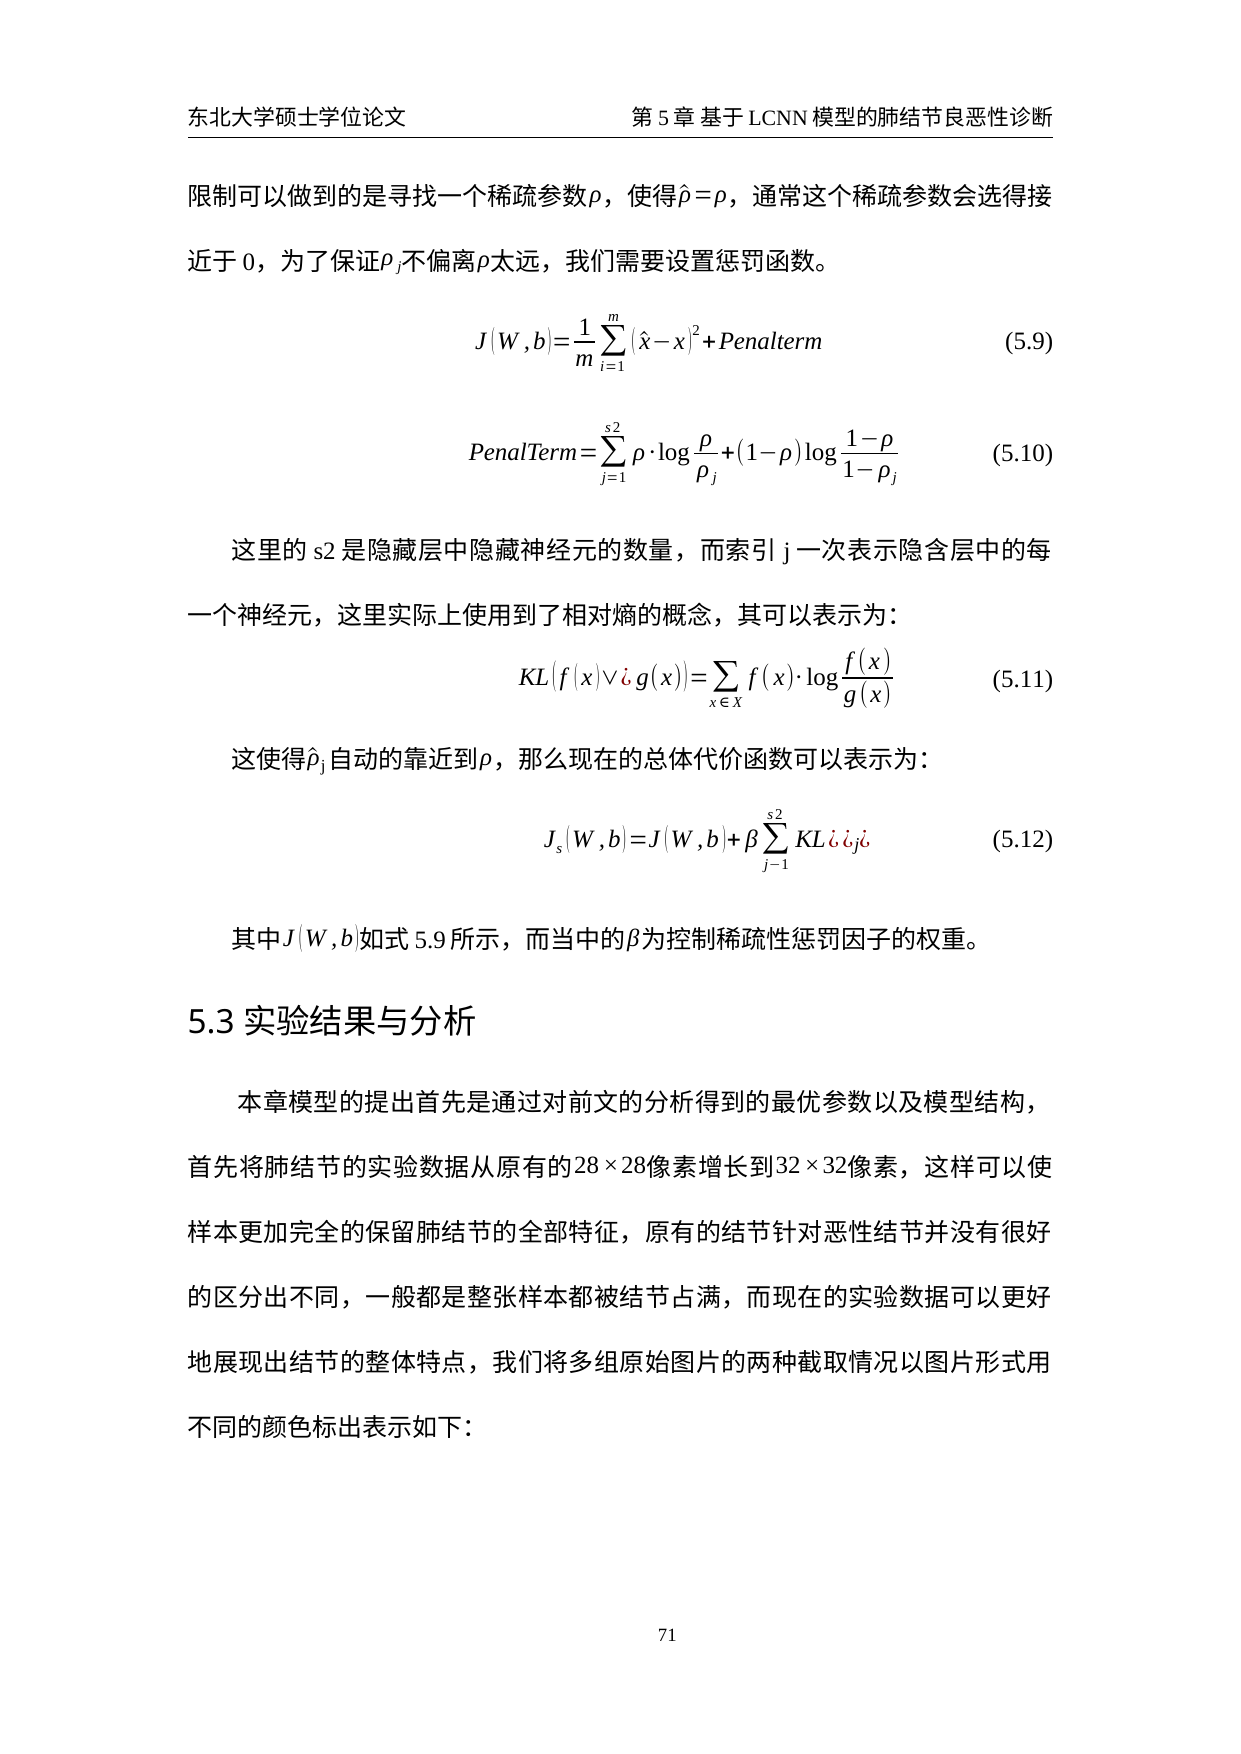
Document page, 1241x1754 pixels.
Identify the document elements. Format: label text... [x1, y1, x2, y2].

text 其中如式5.9所示，而当中的为控制稀疏性惩罚因子的权重。 [187, 906, 1053, 971]
text (5.10) [187, 404, 1053, 501]
text (5.11) [187, 646, 1053, 711]
text 这使得j自动的靠近到，那么现在的总体代价函数可以表示为： [187, 725, 1053, 790]
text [187, 162, 1053, 292]
text 这里的s2是隐藏层中隐藏神经元的数量，而索引j一次表示隐含层中的每一个神经元，这里实际上使用到了相对熵的概念，其可以表示为： [187, 516, 1053, 646]
text 本章模型的提出首先是通过对前文的分析得到的最优参数以及模型结构，首先将肺结节的实验数据从原有的像素增长到像素，这样可以使样本更加完全的保留肺结节的全部特征，原有的结节针对恶性结节并没有很好的区分出不同，一般都是整张样本都被结节占满，而现在的实验数据可以更好地展现出结节的整体特点，我们将多组原始图片的两种截取情况以图片形式用不同的颜色标出表示如下： [187, 1068, 1053, 1458]
subtitle 5.3 实验结果与分析 [187, 987, 1053, 1052]
text j (5.12) [187, 790, 1053, 888]
text (5.9) [187, 292, 1053, 389]
